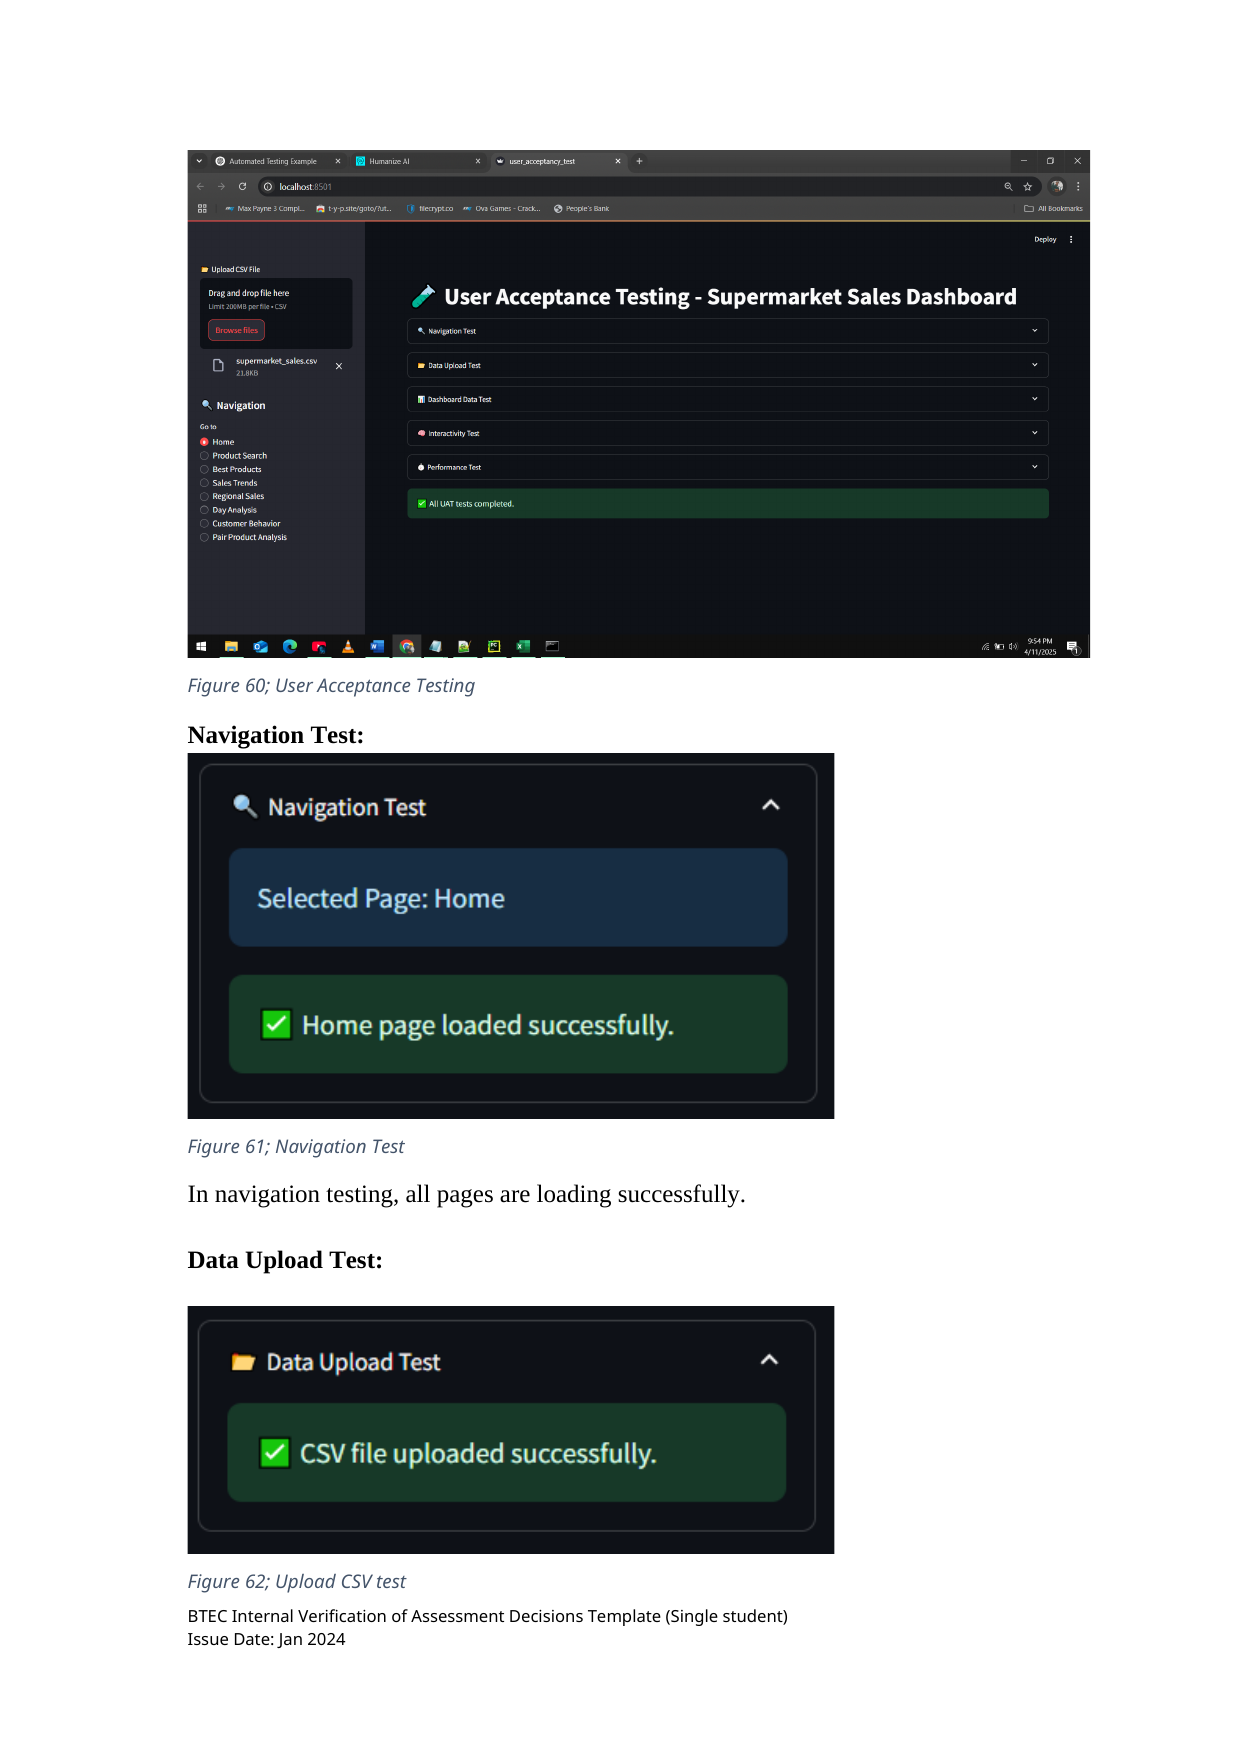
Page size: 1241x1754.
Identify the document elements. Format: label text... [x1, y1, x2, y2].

subtitle Navigation Test: [187, 720, 1090, 749]
subtitle Data Upload Test: [187, 1246, 1090, 1274]
picture [187, 1306, 835, 1554]
picture [187, 150, 1091, 658]
picture [187, 753, 835, 1119]
text In navigation testing, all pages are loading successfully. [187, 1179, 1090, 1208]
